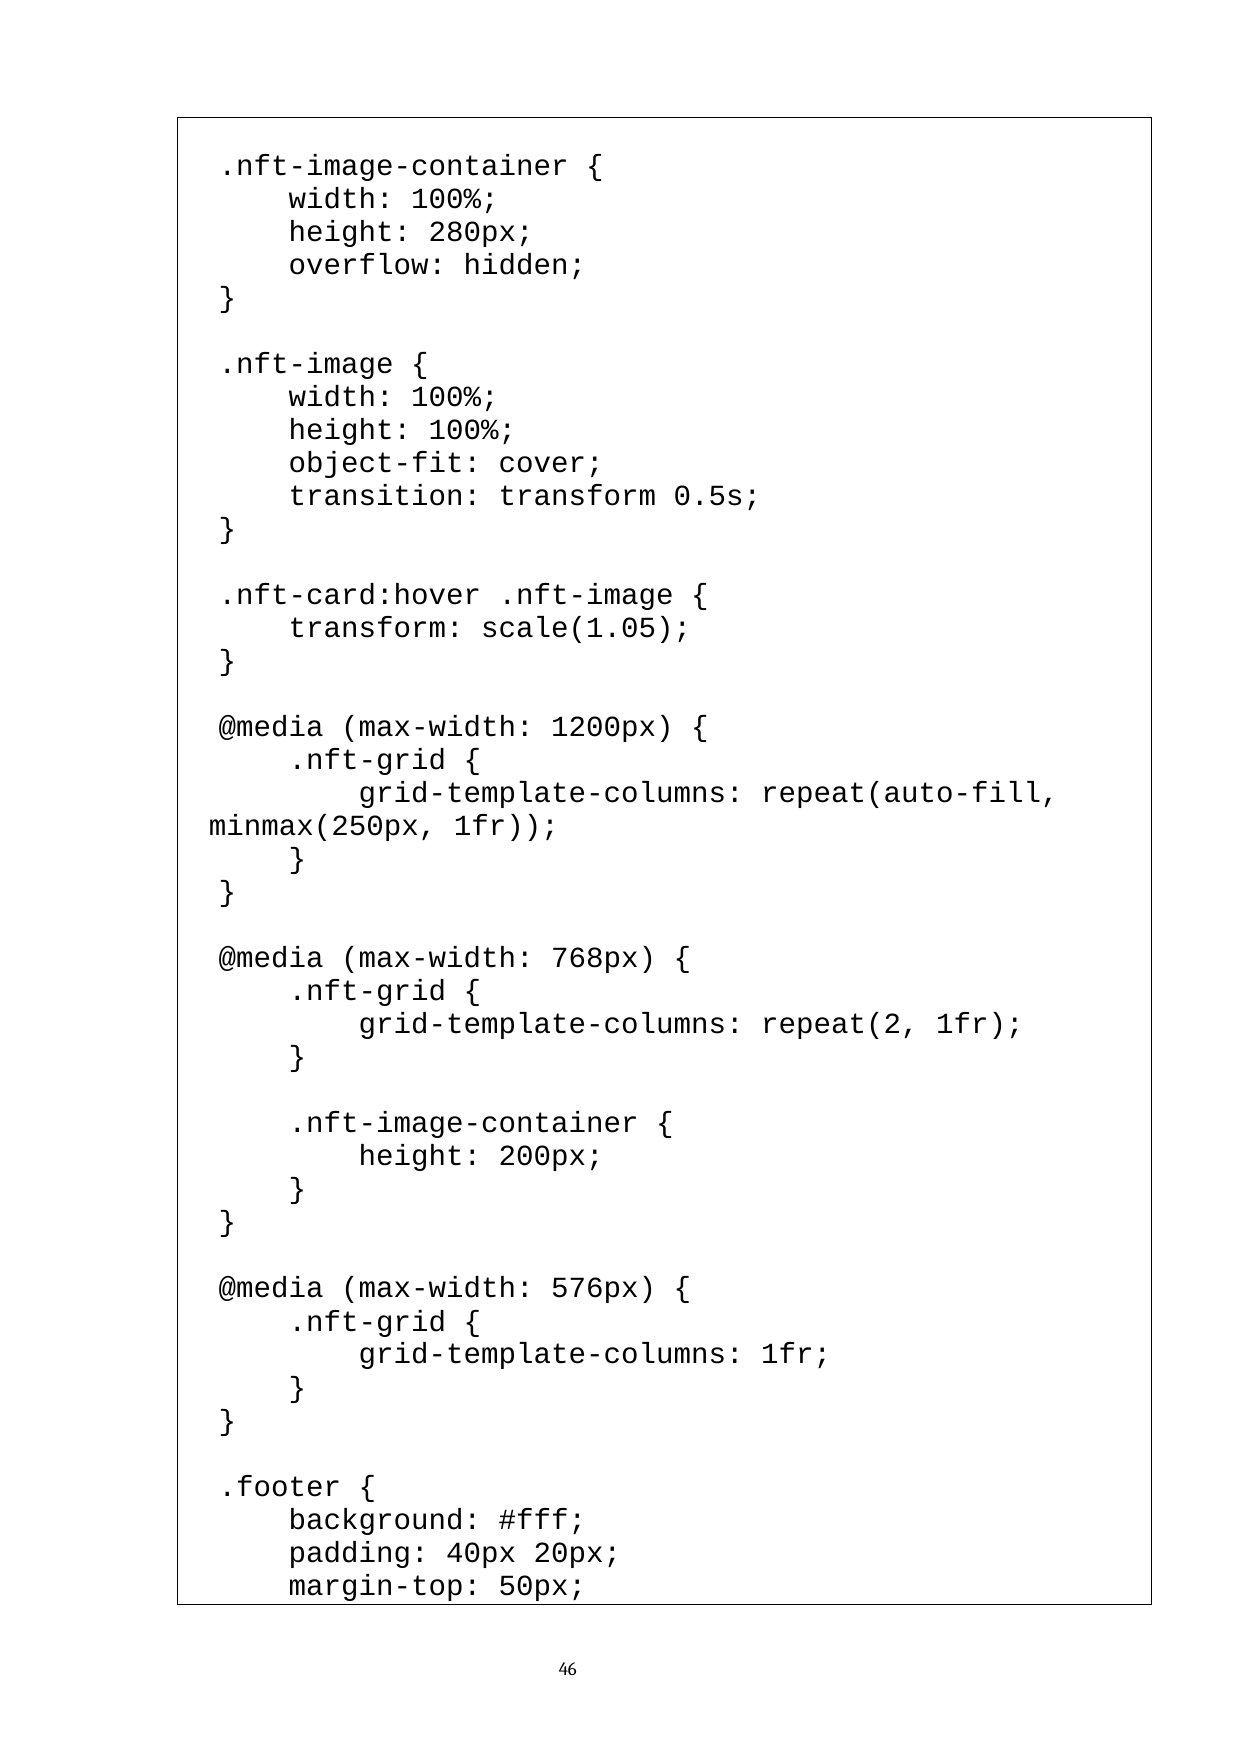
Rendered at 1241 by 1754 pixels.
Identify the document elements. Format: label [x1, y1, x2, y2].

table_header [178, 118, 1151, 1604]
